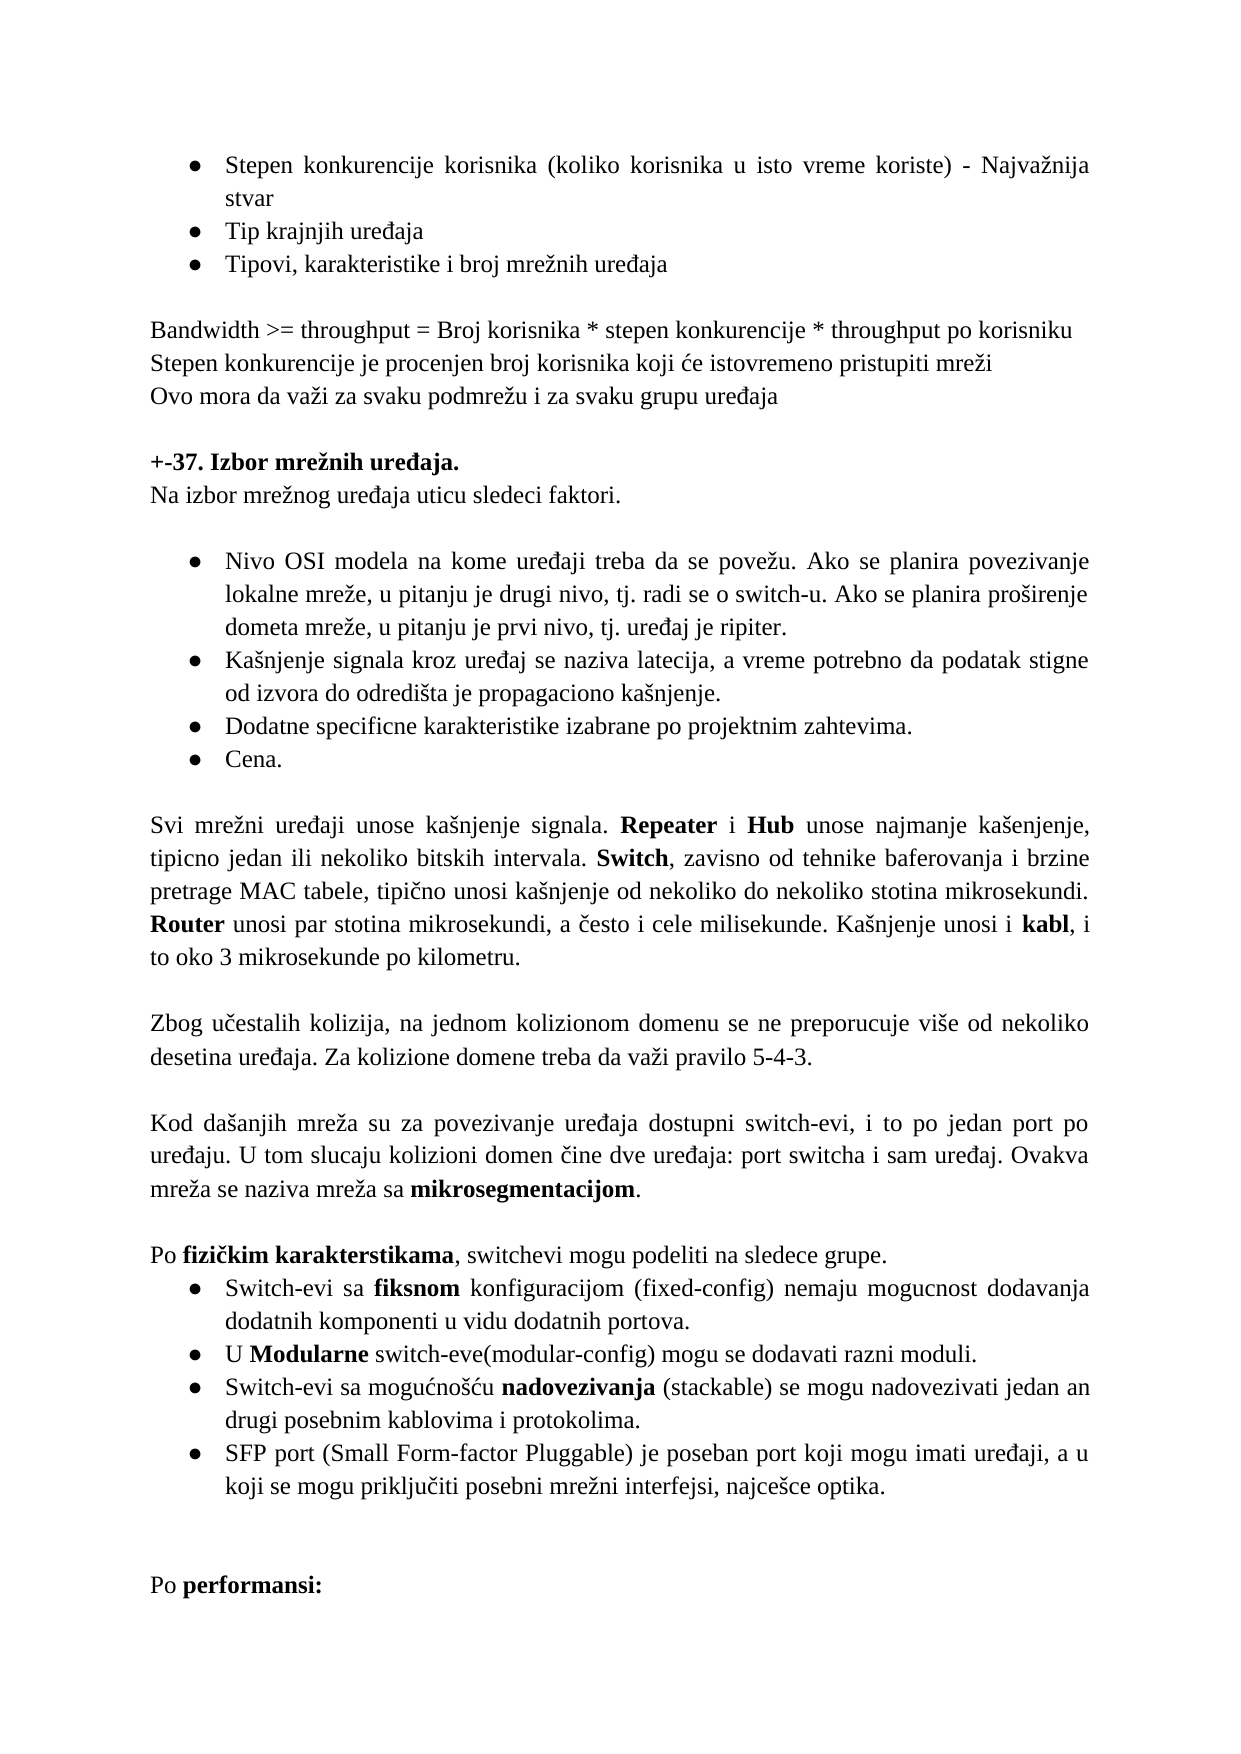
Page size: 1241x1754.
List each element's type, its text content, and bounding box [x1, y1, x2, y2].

list Kašnjenje signala kroz uređaj se naziva latecija, a vreme potrebno da podatak stigne od izvora do odredišta je propagaciono kašnjenje. [187, 645, 1090, 707]
text Zbog učestalih kolizija, na jednom kolizionom domenu se ne preporucuje više od nekoliko desetina uređaja. Za kolizione domene treba da važi pravilo 5-4-3. [150, 1008, 1090, 1070]
text Bandwidth >= throughput = Broj korisnika * stepen konkurencije * throughput po korisniku [150, 315, 1090, 344]
list Stepen konkurencije korisnika (koliko korisnika u isto vreme koriste) - Najvažnija stvar [187, 150, 1090, 212]
text Po fizičkim karakterstikama, switchevi mogu podeliti na sledece grupe. [150, 1240, 1090, 1268]
list Nivo OSI modela na kome uređaji treba da se povežu. Ako se planira povezivanje lokalne mreže, u pitanju je drugi nivo, tj. radi se o switch-u. Ako se planira proširenje dometa mreže, u pitanju je prvi nivo, tj. uređaj je ripiter. [187, 546, 1090, 641]
list Switch-evi sa mogućnošću nadovezivanja (stackable) se mogu nadovezivati jedan an drugi posebnim kablovima i protokolima. [187, 1372, 1090, 1433]
text Kod dašanjih mreža su za povezivanje uređaja dostupni switch-evi, i to po jedan port po uređaju. U tom slucaju kolizioni domen čine dve uređaja: port switcha i sam uređaj. Ovakva mreža se naziva mreža sa mikrosegmentacijom. [150, 1108, 1090, 1202]
text Po performansi: [150, 1570, 1090, 1599]
text Ovo mora da važi za svaku podmrežu i za svaku grupu uređaja [150, 381, 1090, 410]
text +-37. Izbor mrežnih uređaja. [150, 447, 1090, 476]
text Na izbor mrežnog uređaja uticu sledeci faktori. [150, 480, 1090, 509]
text Svi mrežni uređaji unose kašnjenje signala. Repeater i Hub unose najmanje kašenjenje, tipicno jedan ili nekoliko bitskih intervala. Switch, zavisno od tehnike baferovanja i brzine pretrage MAC tabele, tipično unosi kašnjenje od nekoliko do nekoliko stotina mikrosekundi. Router unosi par stotina mikrosekundi, a često i cele milisekunde. Kašnjenje unosi i kabl, i to oko 3 mikrosekunde po kilometru. [150, 810, 1090, 971]
list Dodatne specificne karakteristike izabrane po projektnim zahtevima. [187, 711, 1090, 740]
list Tip krajnjih uređaja [187, 216, 1090, 245]
list Tipovi, karakteristike i broj mrežnih uređaja [187, 249, 1090, 278]
list SFP port (Small Form-factor Pluggable) je poseban port koji mogu imati uređaji, a u koji se mogu priključiti posebni mrežni interfejsi, najcešce optika. [187, 1438, 1090, 1499]
list Cena. [187, 744, 1090, 773]
list Switch-evi sa fiksnom konfiguracijom (fixed-config) nemaju mogucnost dodavanja dodatnih komponenti u vidu dodatnih portova. [187, 1273, 1090, 1334]
text Stepen konkurencije je procenjen broj korisnika koji će istovremeno pristupiti mreži [150, 348, 1090, 377]
list U Modularne switch-eve(modular-config) mogu se dodavati razni moduli. [187, 1339, 1090, 1367]
